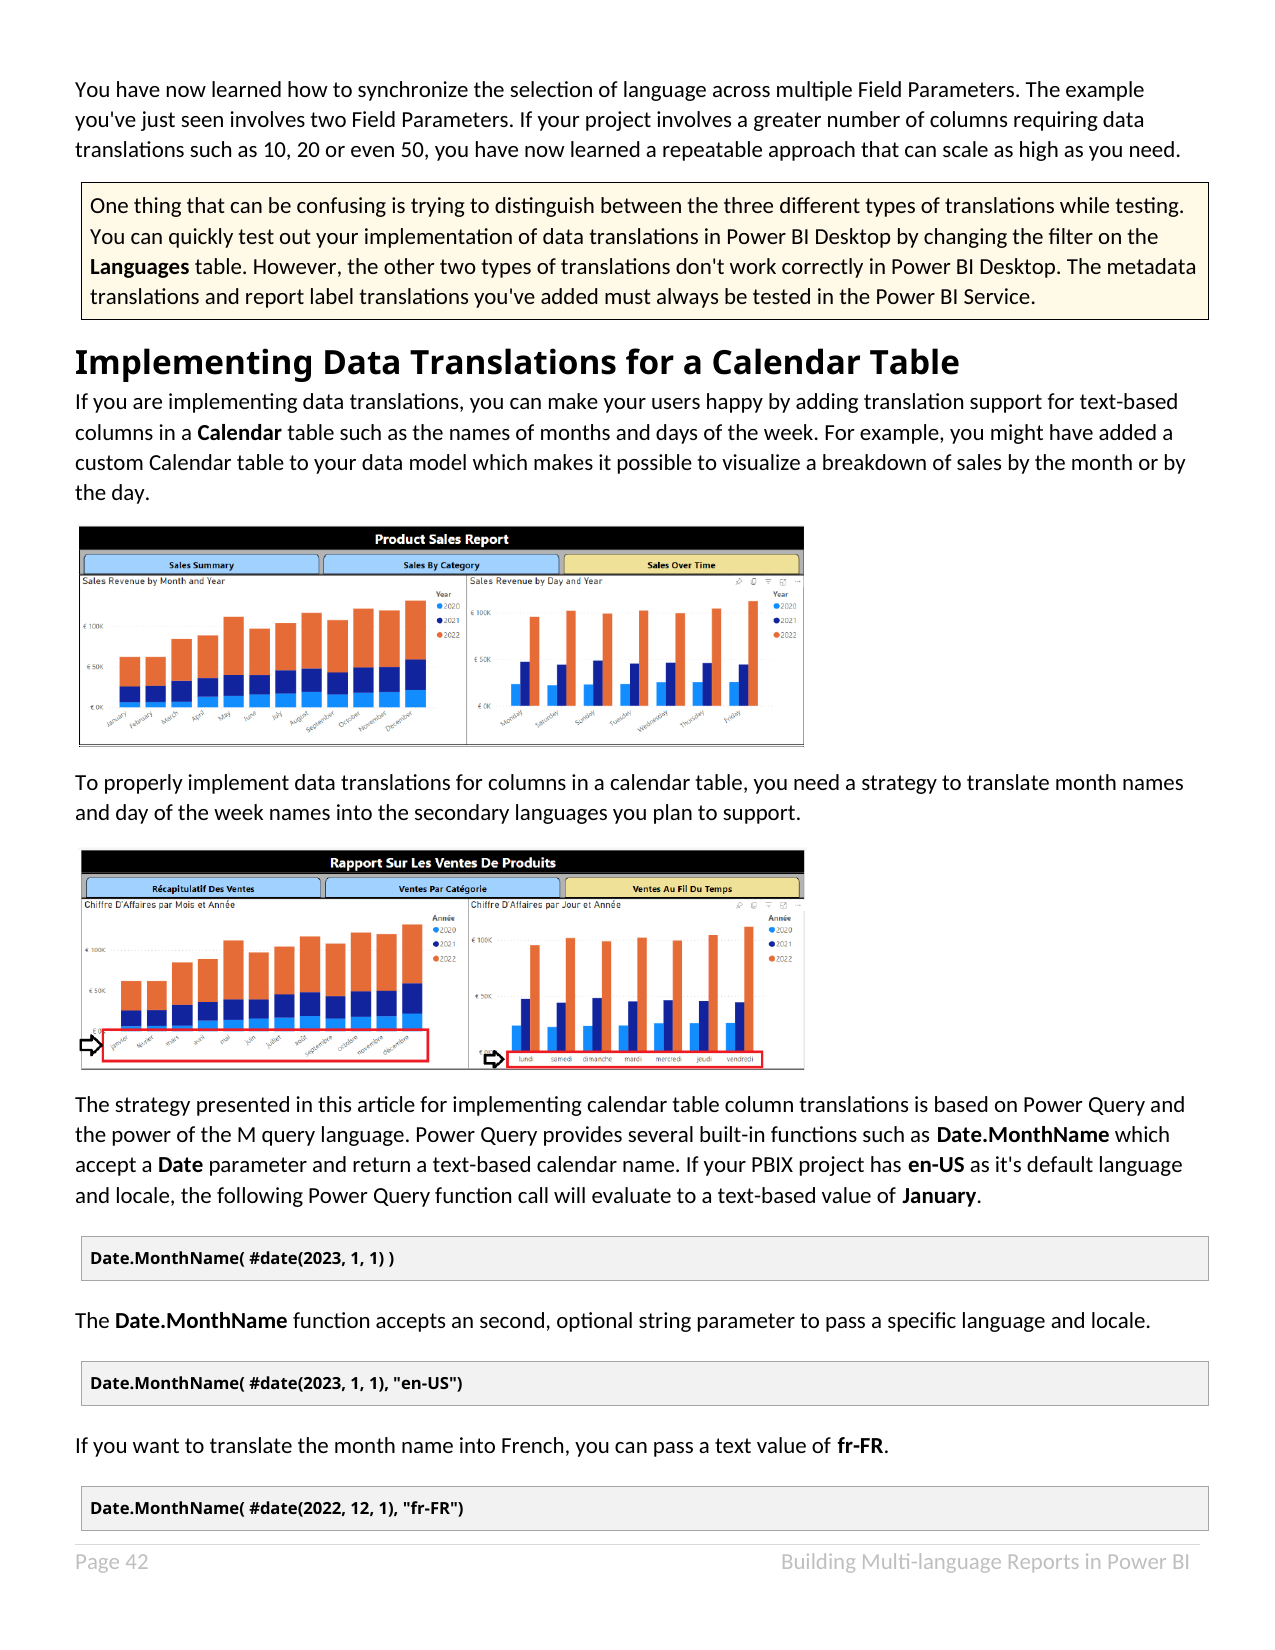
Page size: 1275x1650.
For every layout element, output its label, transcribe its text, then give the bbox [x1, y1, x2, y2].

list Date.MonthName( #date(2023, 1, 1), "en-US") [82, 1362, 1208, 1405]
picture [75, 525, 806, 749]
picture [75, 844, 808, 1072]
text If you are implementing data translations, you can make your users happy by adding translation support for text-based columns in a Calendar table such as the names of months and days of the week. For example, you might have added a custom Calendar table to your data model which makes it possible to visualize a breakdown of sales by the month or by the day. [75, 387, 1200, 506]
text If you want to translate the month name into French, you can pass a text value of fr-FR. [75, 1431, 1200, 1459]
text The strategy presented in this article for implementing calendar table column translations is based on Power Query and the power of the M query language. Power Query provides several built-in functions such as Date.MonthName which accept a Date parameter and return a text-based calendar name. If your PBIX project has en-US as it's default language and locale, the following Power Query function call will evaluate to a text-based value of January. [75, 1090, 1200, 1209]
subtitle Implementing Data Translations for a Calendar Table [75, 338, 1200, 384]
list Date.MonthName( #date(2023, 1, 1) ) [82, 1237, 1208, 1280]
list Date.MonthName( #date(2022, 12, 1), "fr-FR") [82, 1487, 1208, 1530]
text You have now learned how to synchronize the selection of language across multiple Field Parameters. The example you've just seen involves two Field Parameters. If your project involves a greater number of columns requiring data translations such as 10, 20 or even 50, you have now learned a repeatable approach that can scale as high as you need. [75, 75, 1200, 163]
text The Date.MonthName function accepts an second, optional string parameter to pass a specific language and locale. [75, 1306, 1200, 1334]
text One thing that can be confusing is trying to distinguish between the three different types of translations while testing. You can quickly test out your implementation of data translations in Power BI Desktop by changing the filter on the Languages table. However, the other two types of translations don't work correctly in Power BI Desktop. The metadata translations and report label translations you've added must always be tested in the Power BI Service. [82, 183, 1208, 319]
text To properly implement data translations for columns in a calendar table, you need a strategy to translate month names and day of the week names into the secondary languages you plan to support. [75, 768, 1200, 826]
